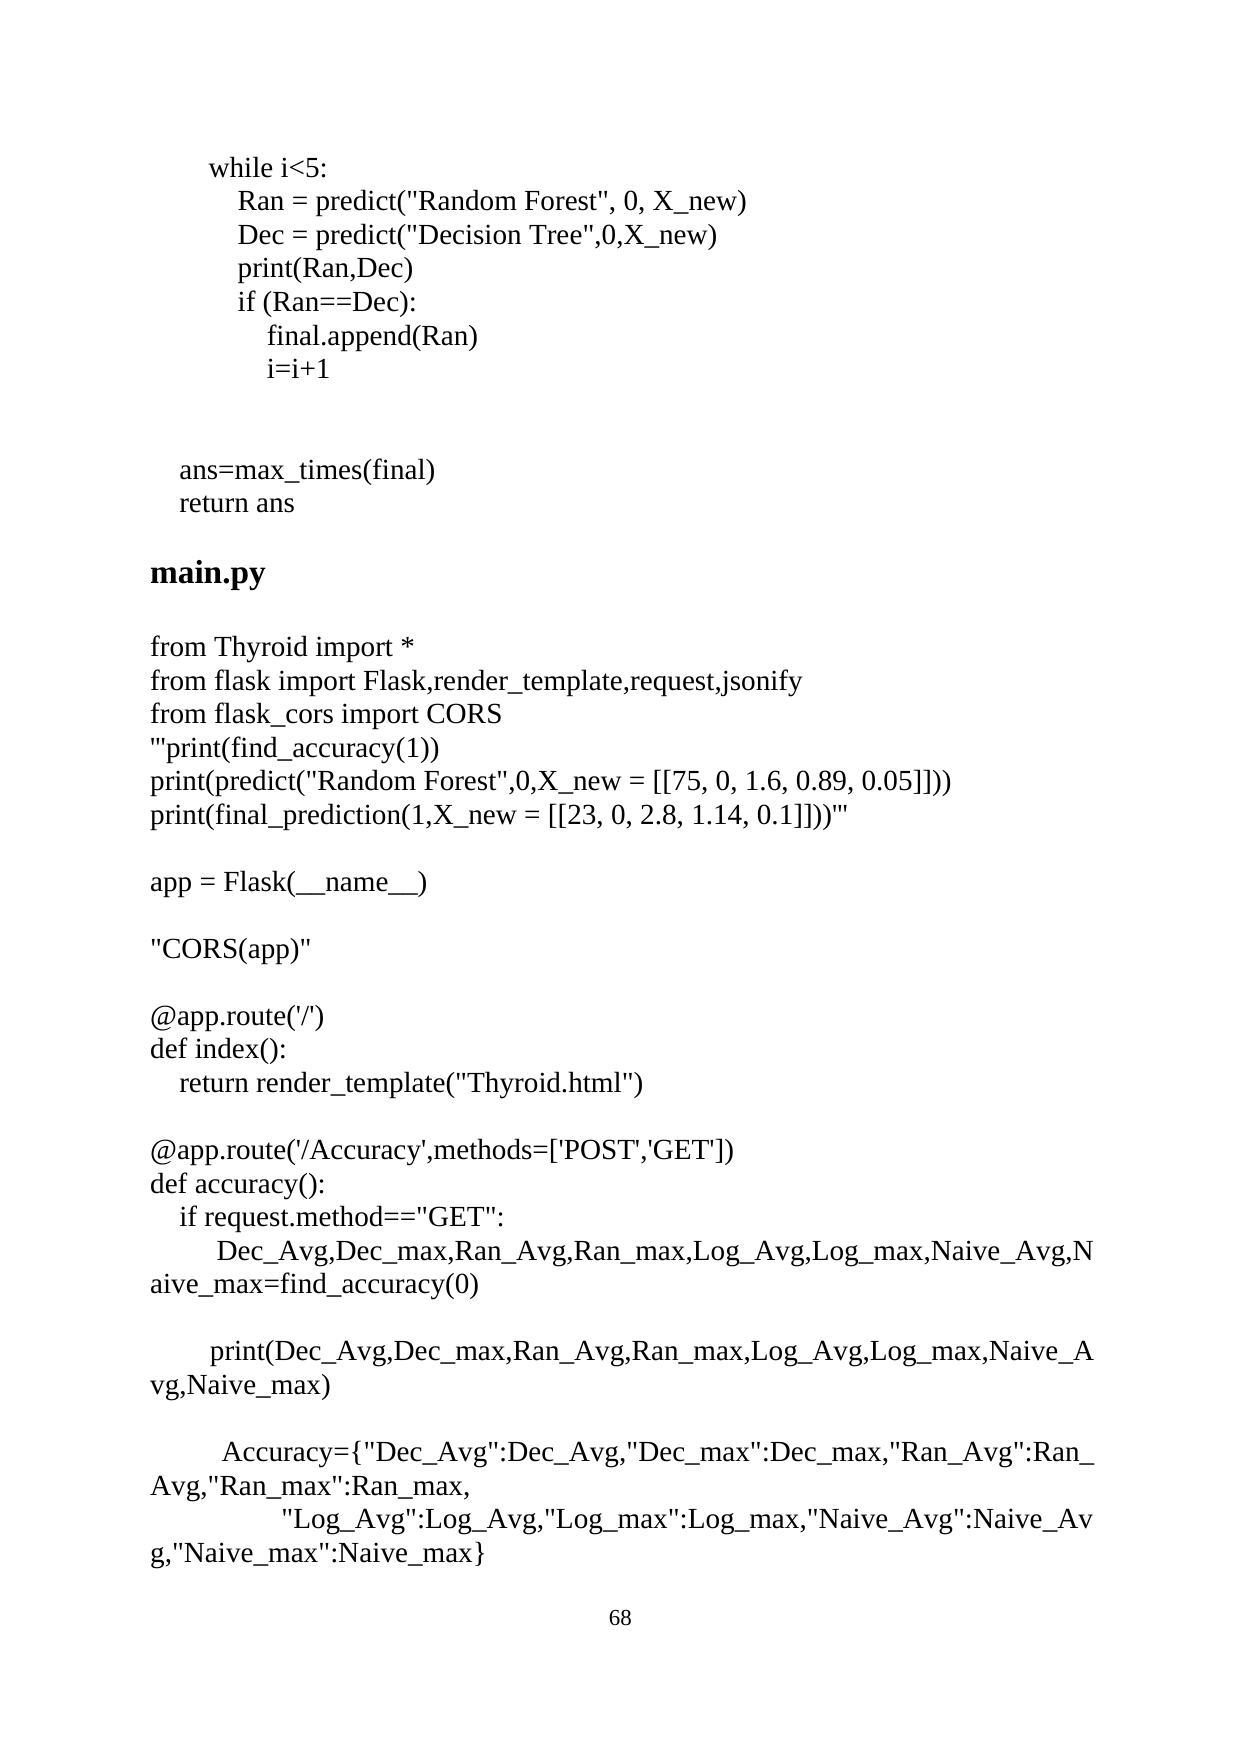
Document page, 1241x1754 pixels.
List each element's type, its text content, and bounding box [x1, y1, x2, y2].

text ans=max_times(final) [150, 452, 1094, 485]
text from flask import Flask,render_template,request,jsonify [150, 663, 1094, 696]
text final.append(Ran) [150, 318, 1094, 351]
text @app.route('/Accuracy',methods=['POST','GET']) [150, 1132, 1094, 1166]
text print(Dec_Avg,Dec_max,Ran_Avg,Ran_max,Log_Avg,Log_max,Naive_Avg,Naive_max) [150, 1333, 1094, 1401]
text Dec_Avg,Dec_max,Ran_Avg,Ran_max,Log_Avg,Log_max,Naive_Avg,Naive_max=find_accuracy(0) [150, 1233, 1094, 1300]
text from Thyroid import * [150, 629, 1094, 663]
text "CORS(app)" [150, 931, 1094, 964]
text @app.route('/') [150, 998, 1094, 1032]
text return render_template("Thyroid.html") [150, 1065, 1094, 1099]
text i=i+1 [150, 351, 1094, 385]
text print(predict("Random Forest",0,X_new = [[75, 0, 1.6, 0.89, 0.05]])) [150, 763, 1094, 797]
text while i<5: [150, 150, 1094, 183]
text "Log_Avg":Log_Avg,"Log_max":Log_max,"Naive_Avg":Naive_Avg,"Naive_max":Naive_max} [150, 1501, 1094, 1568]
text def index(): [150, 1032, 1094, 1065]
text Dec = predict("Decision Tree",0,X_new) [150, 217, 1094, 251]
text main.py [150, 552, 1094, 591]
text print(Ran,Dec) [150, 251, 1094, 284]
text app = Flask(__name__) [150, 864, 1094, 897]
text Ran = predict("Random Forest", 0, X_new) [150, 183, 1094, 217]
text from flask_cors import CORS [150, 696, 1094, 730]
text '''print(find_accuracy(1)) [150, 730, 1094, 763]
text if (Ran==Dec): [150, 284, 1094, 318]
text def accuracy(): [150, 1166, 1094, 1199]
text Accuracy={"Dec_Avg":Dec_Avg,"Dec_max":Dec_max,"Ran_Avg":Ran_Avg,"Ran_max":Ran_max, [150, 1434, 1094, 1501]
text print(final_prediction(1,X_new = [[23, 0, 2.8, 1.14, 0.1]]))''' [150, 797, 1094, 830]
text return ans [150, 485, 1094, 519]
text if request.method=="GET": [150, 1199, 1094, 1233]
